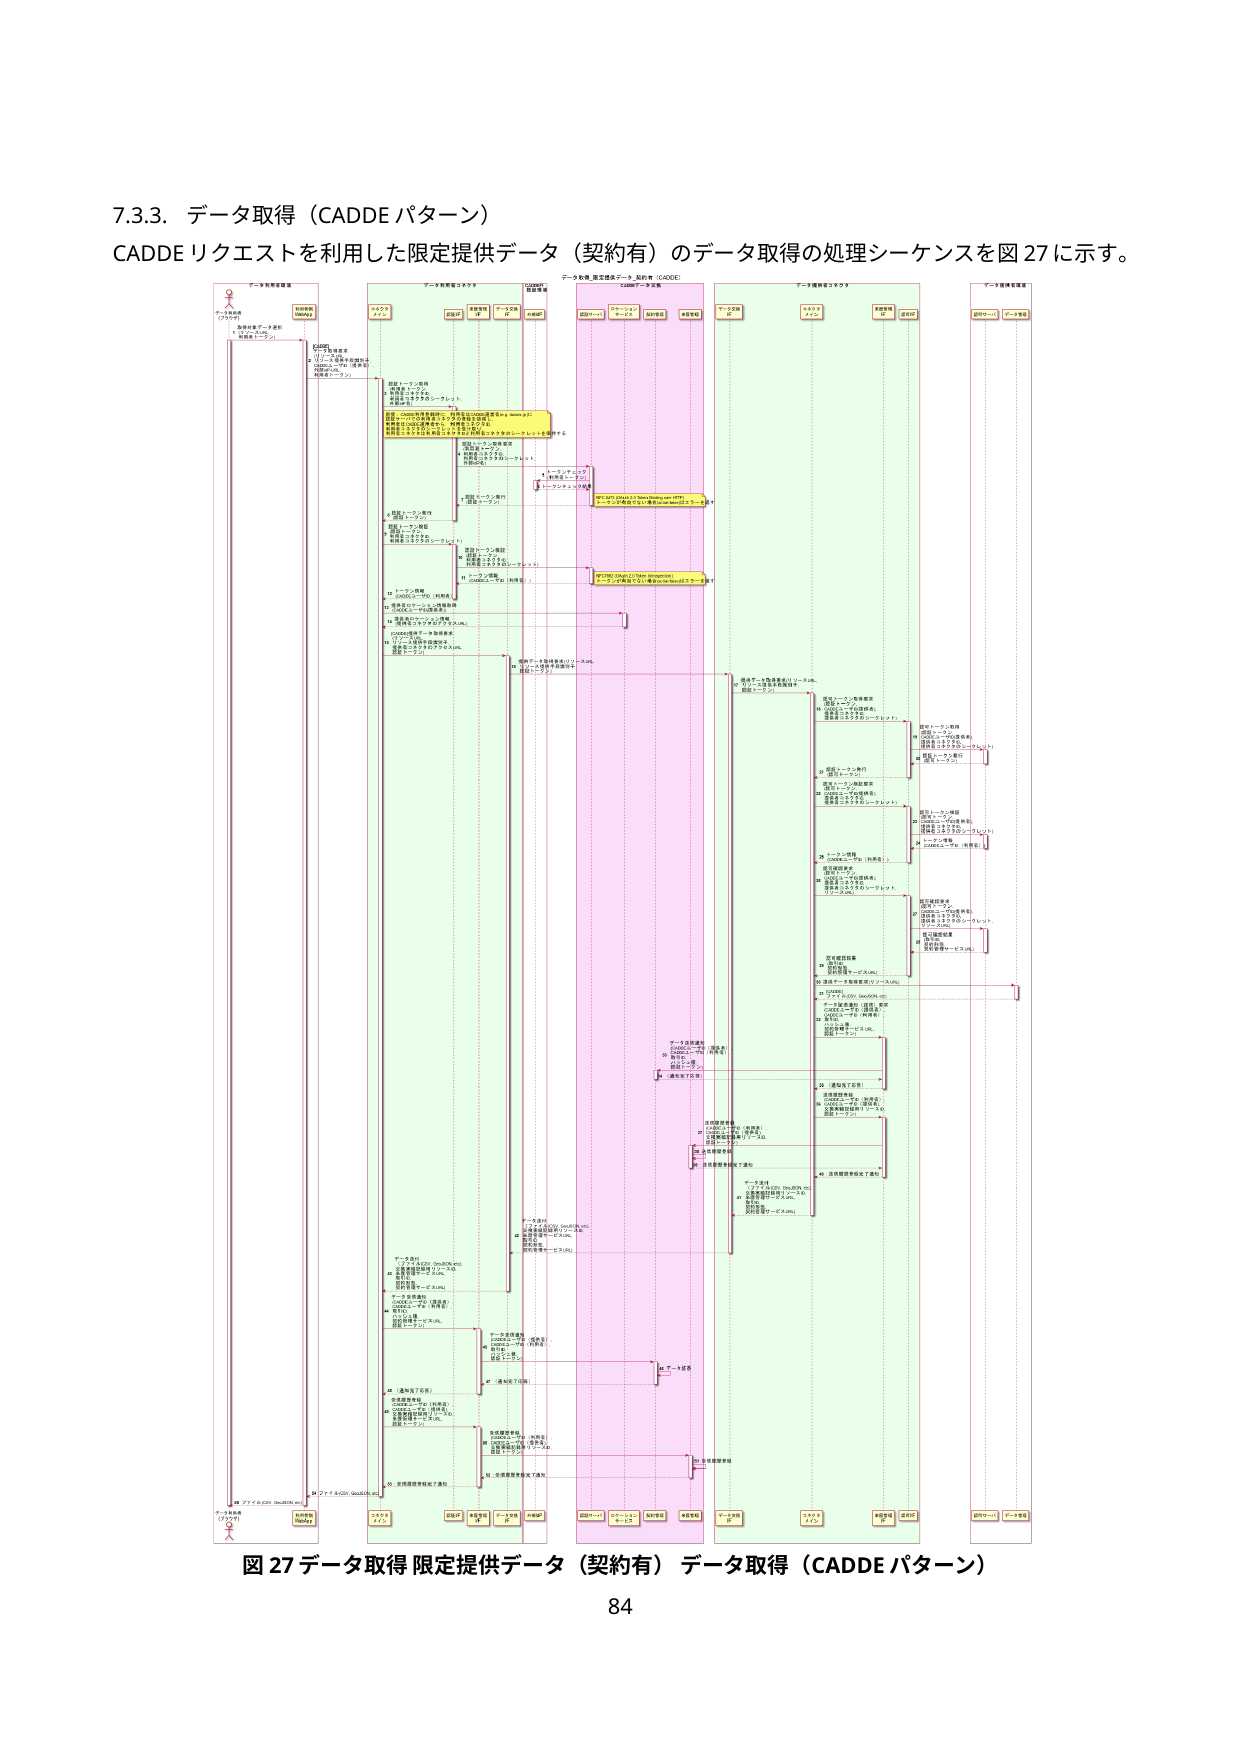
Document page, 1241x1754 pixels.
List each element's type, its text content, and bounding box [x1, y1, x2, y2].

subtitle データ取得（CADDEパターン） [112, 196, 1128, 233]
picture [213, 271, 1033, 1545]
text 図27データ取得 限定提供データ（契約有） データ取得（CADDEパターン） [112, 1546, 1128, 1583]
text CADDEリクエストを利用した限定提供データ（契約有）のデータ取得の処理シーケンスを図27に示す。 [112, 233, 1128, 271]
